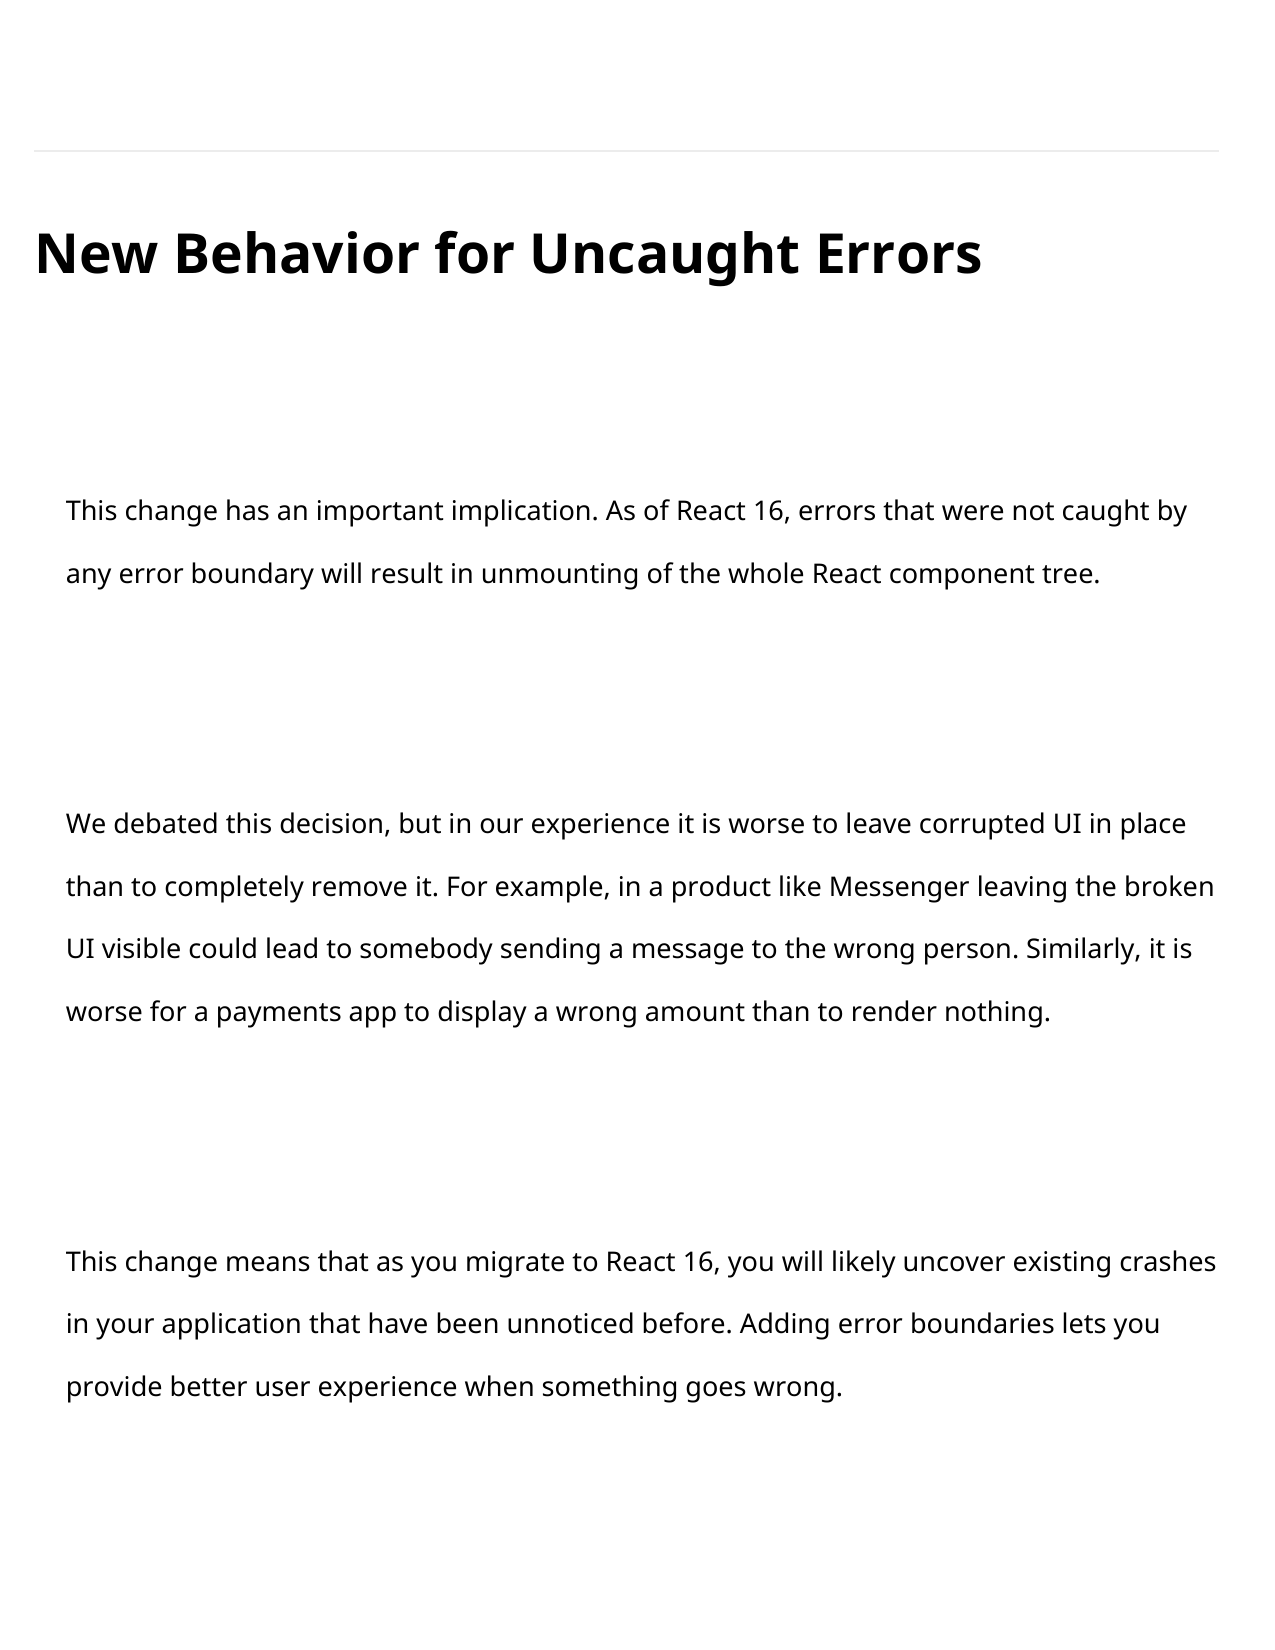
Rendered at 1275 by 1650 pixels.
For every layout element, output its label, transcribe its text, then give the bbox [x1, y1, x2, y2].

subtitle New Behavior for Uncaught Errors [34, 152, 1219, 289]
text This change has an important implication. As of React 16, errors that were not caught by any error boundary will result in unmounting of the whole React component tree. [66, 492, 1219, 591]
text We debated this decision, but in our experience it is worse to leave corrupted UI in place than to completely remove it. For example, in a product like Messenger leaving the broken UI visible could lead to somebody sending a message to the wrong person. Similarly, it is worse for a payments app to display a wrong amount than to render nothing. [66, 804, 1219, 1029]
text This change means that as you migrate to React 16, you will likely uncover existing crashes in your application that have been unnoticed before. Adding error boundaries lets you provide better user experience when something goes wrong. [66, 1242, 1219, 1404]
